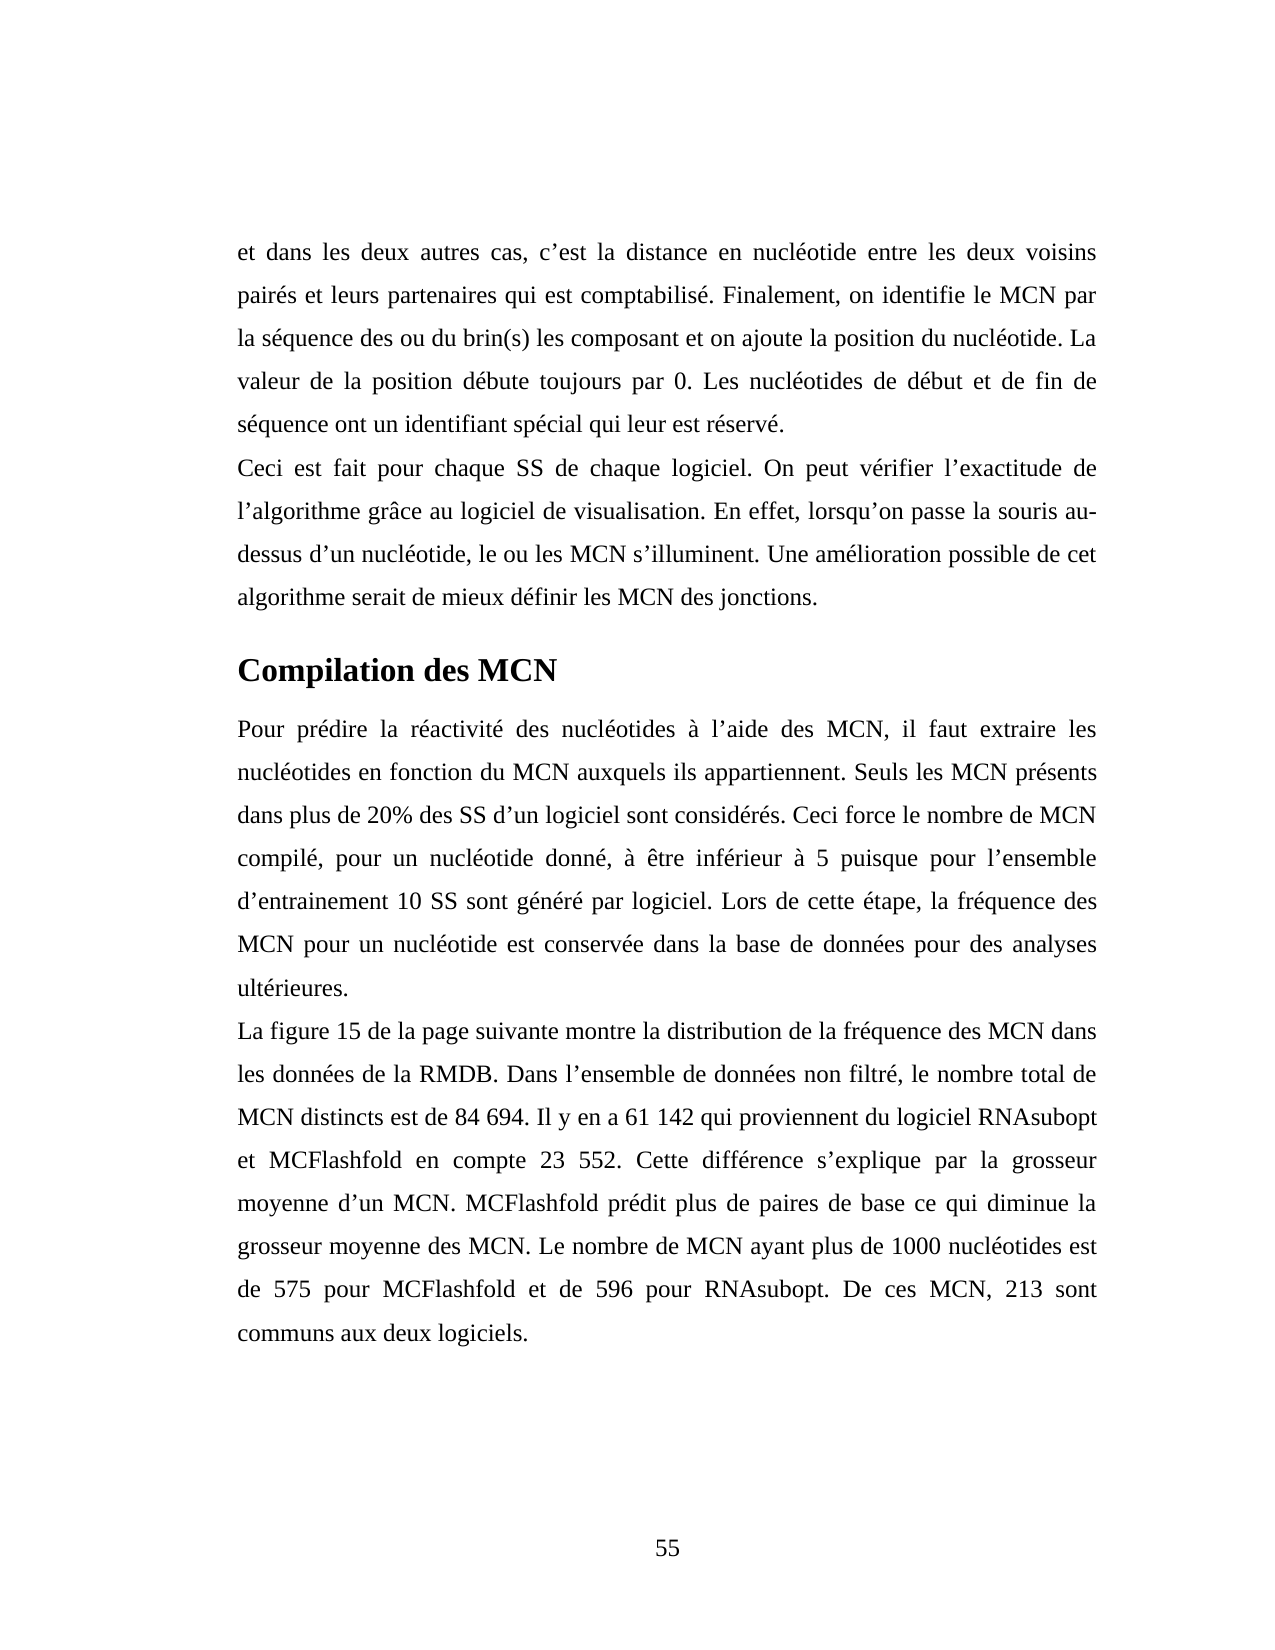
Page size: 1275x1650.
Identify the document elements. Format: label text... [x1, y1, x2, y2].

text La figure 15 de la page suivante montre la distribution de la fréquence des MCN dans les données de la RMDB. Dans l’ensemble de données non filtré, le nombre total de MCN distincts est de 84 694. Il y en a 61 142 qui proviennent du logiciel RNAsubopt et MCFlashfold en compte 23 552. Cette différence s’explique par la grosseur moyenne d’un MCN. MCFlashfold prédit plus de paires de base ce qui diminue la grosseur moyenne des MCN. Le nombre de MCN ayant plus de 1000 nucléotides est de 575 pour MCFlashfold et de 596 pour RNAsubopt. De ces MCN, 213 sont communs aux deux logiciels. [237, 1016, 1098, 1346]
text Pour prédire la réactivité des nucléotides à l’aide des MCN, il faut extraire les nucléotides en fonction du MCN auxquels ils appartiennent. Seuls les MCN présents dans plus de 20% des SS d’un logiciel sont considérés. Ceci force le nombre de MCN compilé, pour un nucléotide donné, à être inférieur à 5 puisque pour l’ensemble d’entrainement 10 SS sont généré par logiciel. Lors de cette étape, la fréquence des MCN pour un nucléotide est conservée dans la base de données pour des analyses ultérieures. [237, 714, 1098, 1001]
text Ceci est fait pour chaque SS de chaque logiciel. On peut vérifier l’exactitude de l’algorithme grâce au logiciel de visualisation. En effet, lorsqu’on passe la souris au-dessus d’un nucléotide, le ou les MCN s’illuminent. Une amélioration possible de cet algorithme serait de mieux définir les MCN des jonctions. [237, 453, 1098, 611]
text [237, 237, 1098, 438]
subtitle Compilation des MCN [237, 650, 1098, 688]
